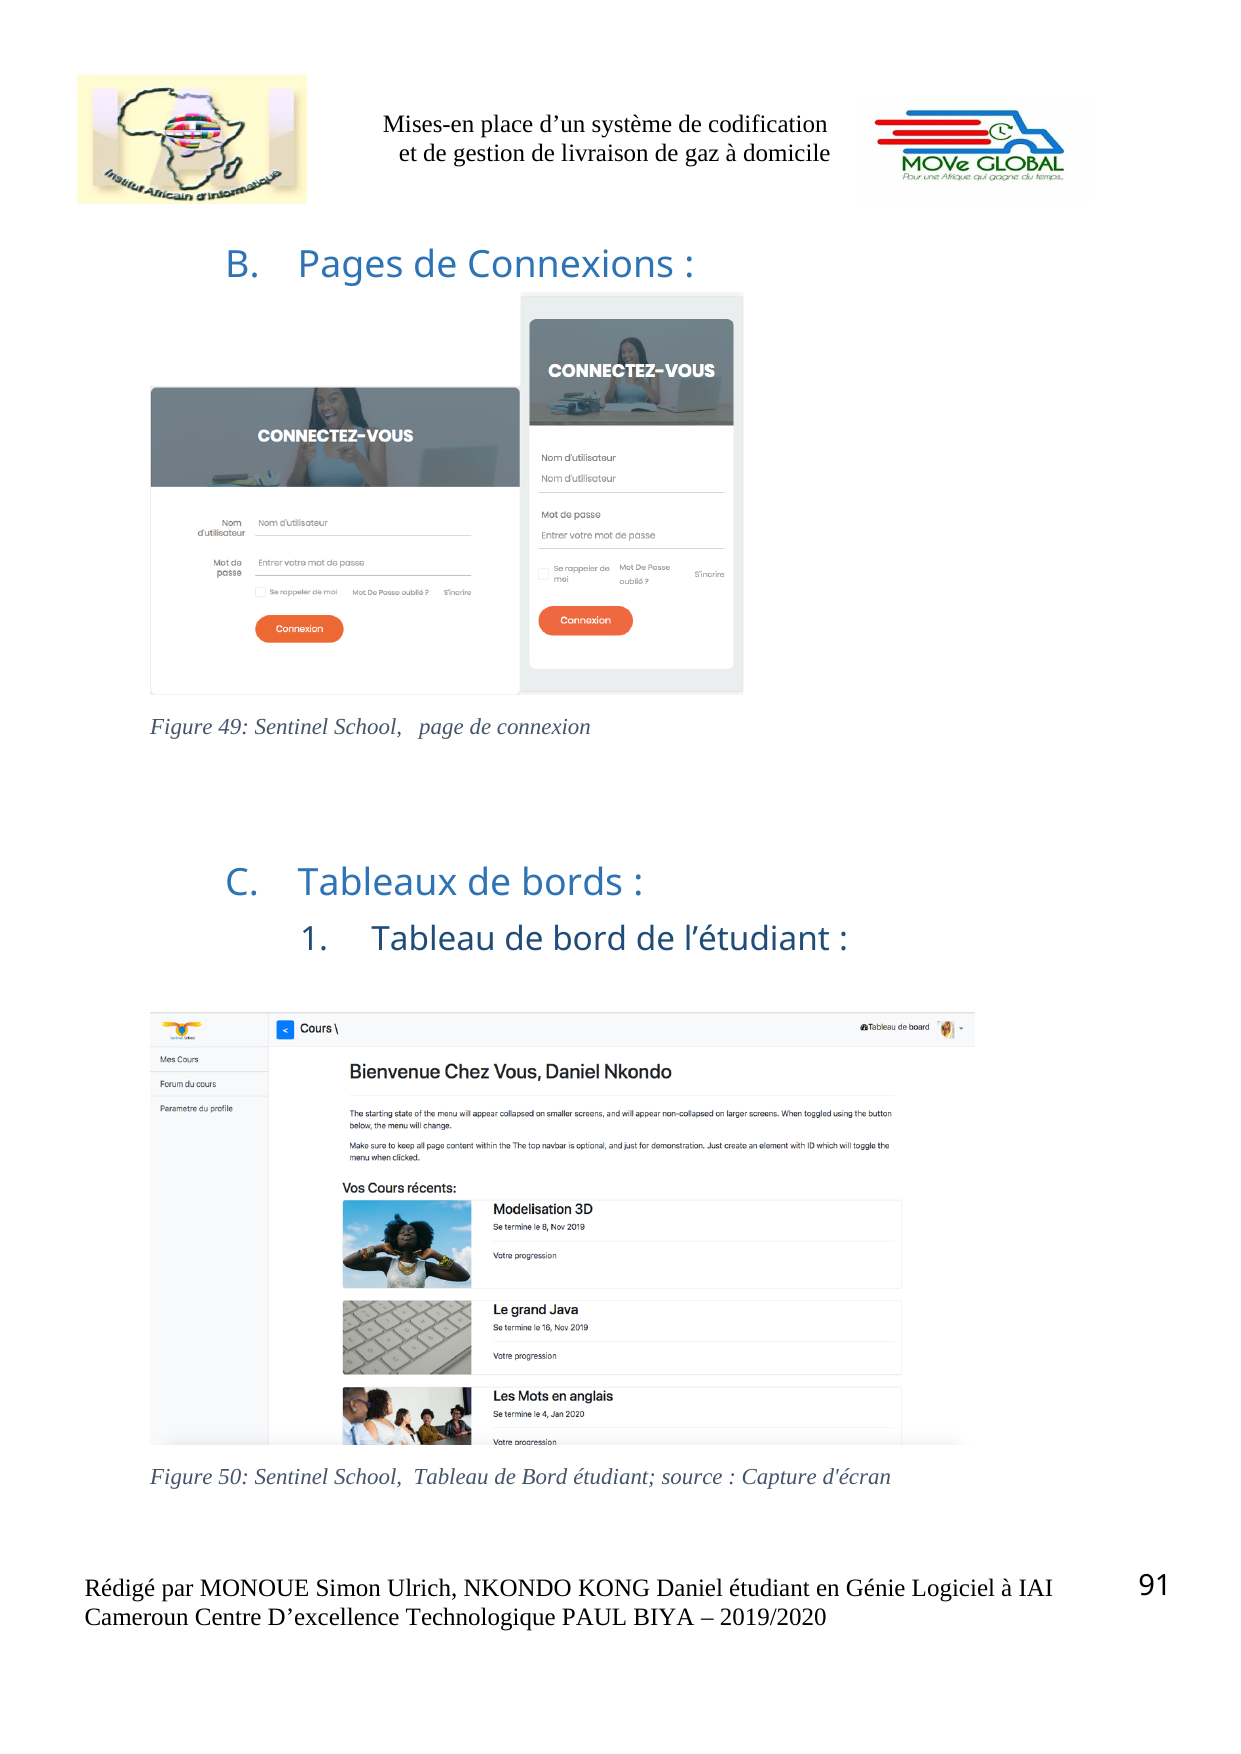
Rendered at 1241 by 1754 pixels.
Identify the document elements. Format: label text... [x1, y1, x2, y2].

text Figure 49: Sentinel School, page de connexion [150, 713, 1069, 739]
picture [150, 1011, 975, 1445]
picture [859, 95, 1091, 204]
subtitle Tableaux de bords : [225, 856, 1069, 907]
picture [150, 292, 744, 695]
text Figure 50: Sentinel School, Tableau de Bord étudiant; source : Capture d'écran [150, 1463, 1069, 1490]
subtitle Pages de Connexions : [225, 237, 1069, 288]
subtitle Tableau de bord de l’étudiant : [300, 915, 1069, 960]
